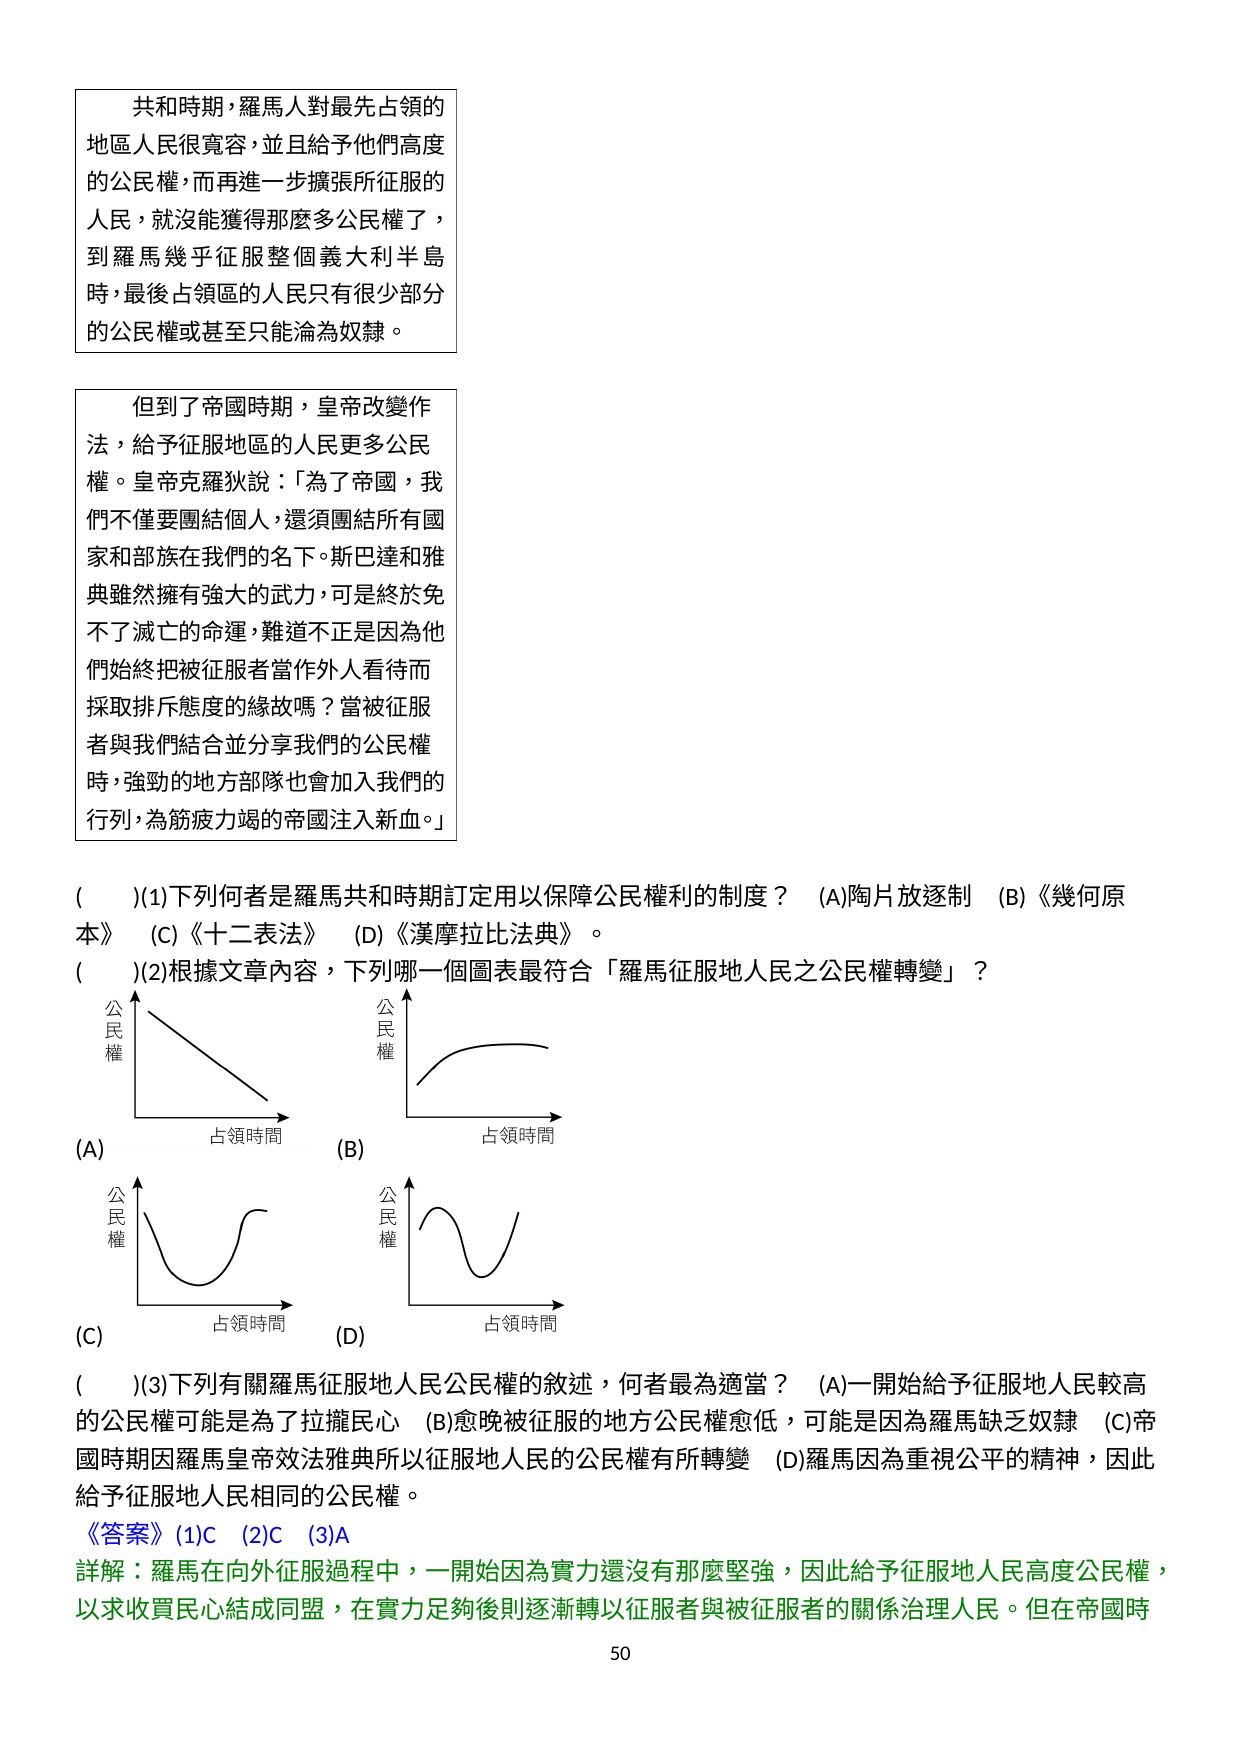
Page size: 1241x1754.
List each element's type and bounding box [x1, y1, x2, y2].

picture [365, 1176, 572, 1333]
picture [104, 990, 311, 1145]
picture [103, 1176, 310, 1333]
picture [364, 988, 572, 1145]
